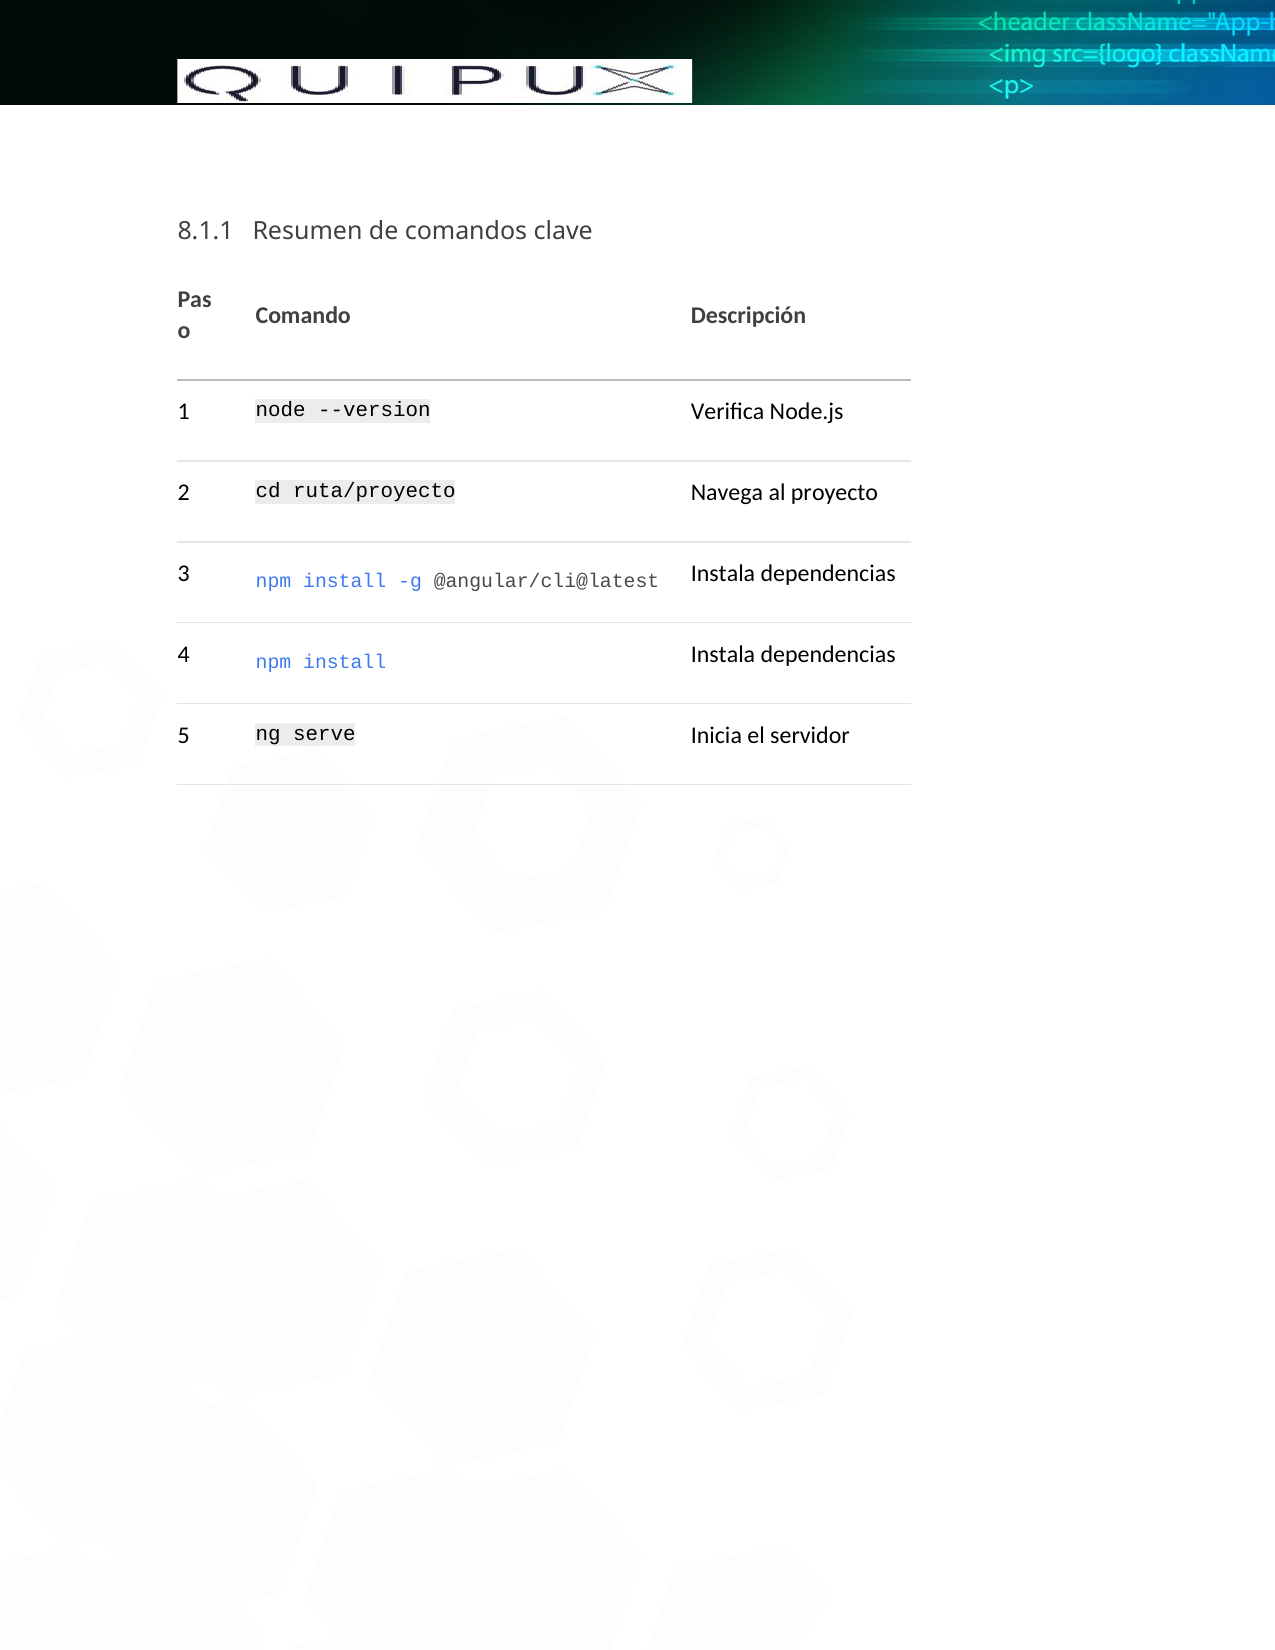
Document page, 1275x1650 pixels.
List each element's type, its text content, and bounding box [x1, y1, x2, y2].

table_cell 3 [177, 543, 240, 622]
table_cell Instala dependencias [675, 543, 911, 622]
table_cell 4 [177, 623, 240, 703]
table_header Comando [240, 269, 675, 379]
picture [177, 59, 693, 103]
table_cell Inicia el servidor [675, 704, 911, 783]
table_cell cd ruta/proyecto [240, 462, 675, 541]
table_cell Navega al proyecto [675, 462, 911, 541]
table_cell Instala dependencias [675, 623, 911, 703]
table_header Descripción [675, 269, 911, 379]
table_cell 1 [177, 381, 240, 460]
table_cell npm install [240, 623, 675, 703]
table_cell 2 [177, 462, 240, 541]
subtitle Resumen de comandos clave [177, 213, 1098, 247]
table_cell Verifica Node.js [675, 381, 911, 460]
table_cell ng serve [240, 704, 675, 783]
table_cell 5 [177, 704, 240, 783]
table_cell node --version [240, 381, 675, 460]
table_cell npm install -g @angular/cli@latest [240, 543, 675, 622]
table_header Paso [177, 269, 240, 379]
